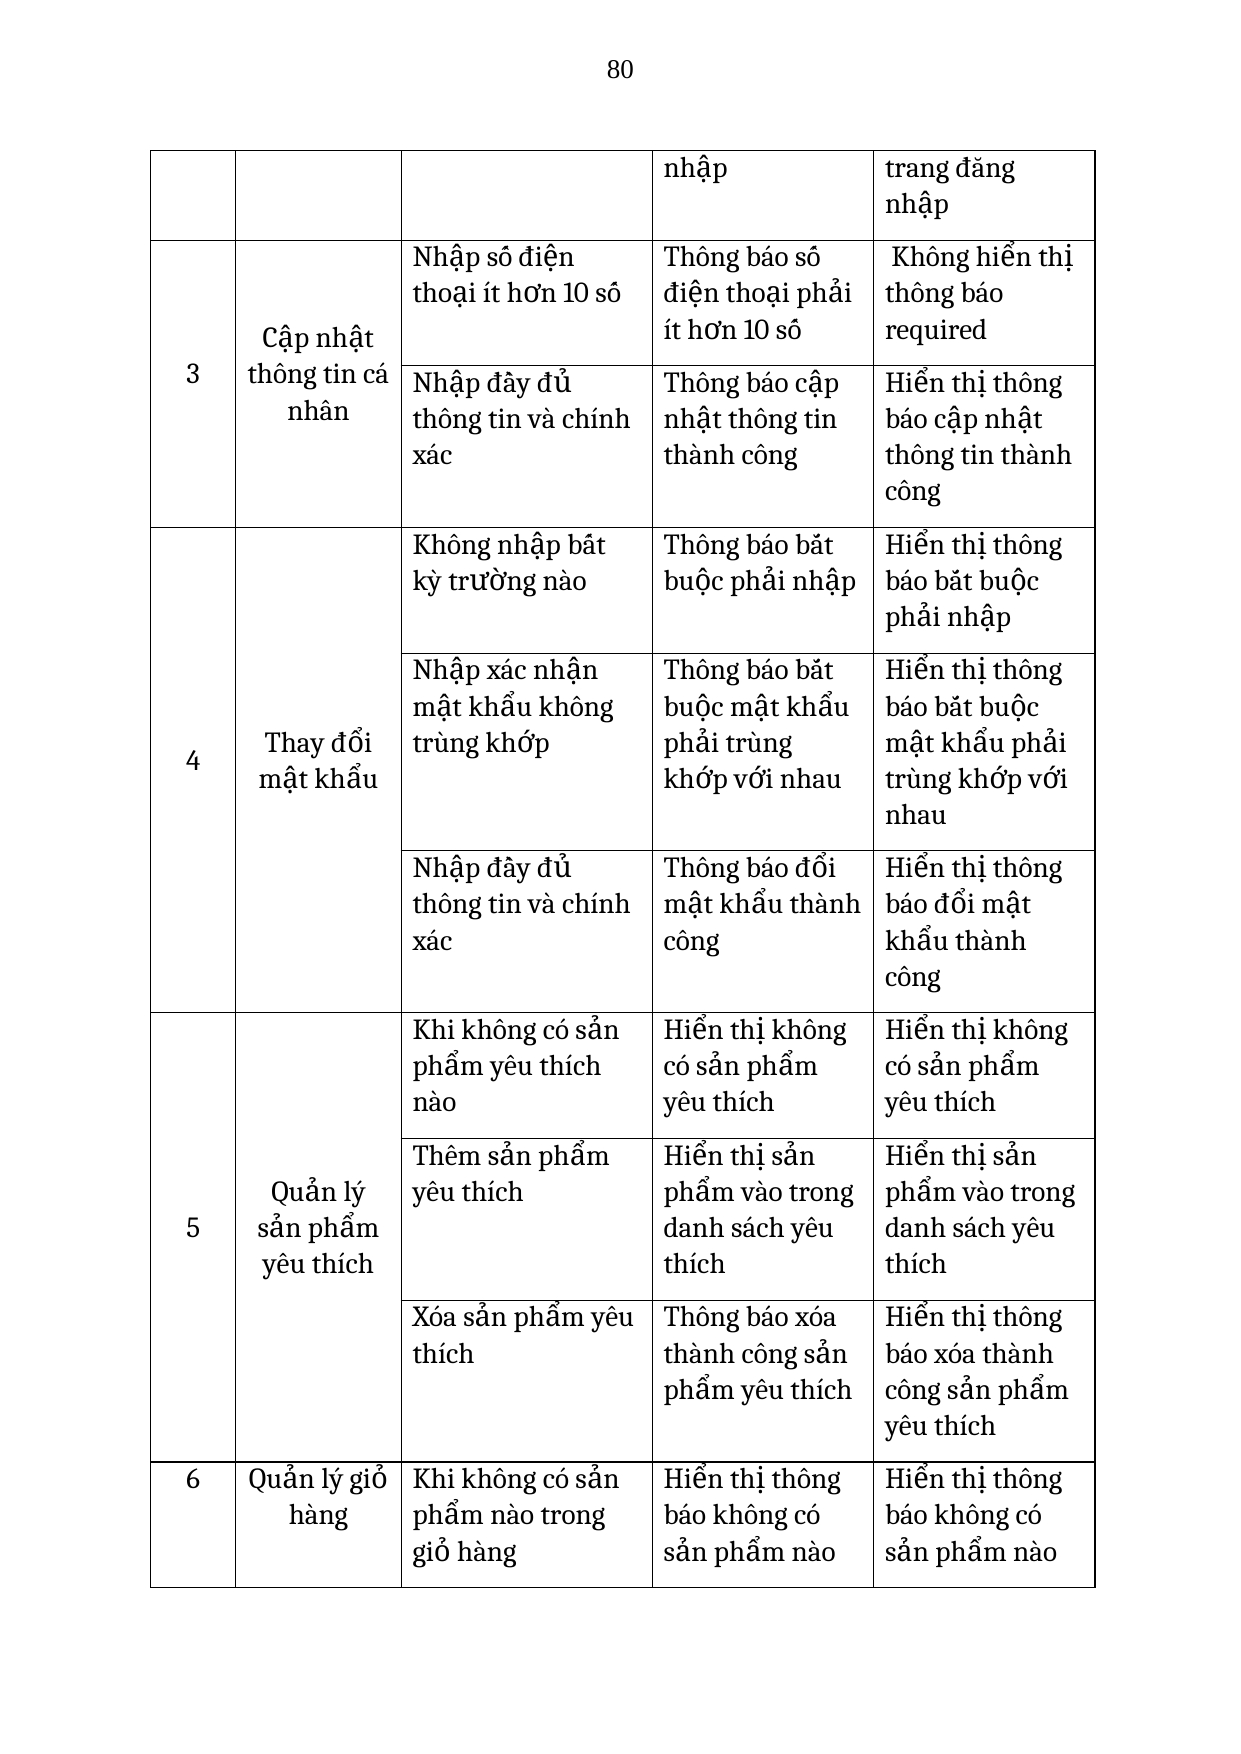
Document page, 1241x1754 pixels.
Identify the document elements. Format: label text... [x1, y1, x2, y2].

table_cell Hiển thị thông báo cập nhật thông tin thành công [874, 366, 1094, 527]
table_cell Xóa sản phẩm yêu thích [402, 1301, 652, 1461]
table_cell Thông báo số điện thoại phải ít hơn 10 số [653, 241, 873, 365]
table_cell Hiển thị thông báo đổi mật khẩu thành công [874, 851, 1094, 1012]
table_cell Thêm sản phẩm yêu thích [402, 1139, 652, 1299]
table_cell Hiển thị sản phẩm vào trong danh sách yêu thích [653, 1139, 873, 1299]
table_cell Hiển thị không có sản phẩm yêu thích [653, 1013, 873, 1138]
table_cell Cập nhật thông tin cá nhân [236, 241, 401, 527]
table_cell Thông báo đổi mật khẩu thành công [653, 851, 873, 1012]
table_cell 4 [151, 528, 235, 1012]
table_cell Hiển thị thông báo bắt buộc mật khẩu phải trùng khớp với nhau [874, 654, 1094, 850]
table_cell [402, 151, 652, 239]
table_cell 6 [151, 1463, 235, 1587]
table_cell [874, 151, 1094, 239]
table_cell Thay đổi mật khẩu [236, 528, 401, 1012]
table_cell Thông báo xóa thành công sản phẩm yêu thích [653, 1301, 873, 1461]
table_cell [653, 1463, 873, 1587]
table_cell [653, 151, 873, 239]
table_cell Quản lý giỏ hàng [236, 1463, 401, 1587]
table_cell Thông báo bắt buộc phải nhập [653, 528, 873, 652]
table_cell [402, 1463, 652, 1587]
table_cell Không hiển thị thông báo required [874, 241, 1094, 365]
table_cell Hiển thị không có sản phẩm yêu thích [874, 1013, 1094, 1138]
table_cell 3 [151, 241, 235, 527]
table_cell Quản lý sản phẩm yêu thích [236, 1013, 401, 1461]
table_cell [874, 1463, 1094, 1587]
table_cell Nhập đầy đủ thông tin và chính xác [402, 366, 652, 527]
table_cell Không nhập bất kỳ trường nào [402, 528, 652, 652]
table_cell Nhập số điện thoại ít hơn 10 số [402, 241, 652, 365]
table_cell Hiển thị thông báo bắt buộc phải nhập [874, 528, 1094, 652]
table_cell Hiển thị sản phẩm vào trong danh sách yêu thích [874, 1139, 1094, 1299]
table_cell Nhập xác nhận mật khẩu không trùng khớp [402, 654, 652, 850]
table_cell 5 [151, 1013, 235, 1461]
table_cell Hiển thị thông báo xóa thành công sản phẩm yêu thích [874, 1301, 1094, 1461]
table_cell Nhập đầy đủ thông tin và chính xác [402, 851, 652, 1012]
table_cell Thông báo cập nhật thông tin thành công [653, 366, 873, 527]
table_cell Khi không có sản phẩm yêu thích nào [402, 1013, 652, 1138]
table_cell Thông báo bắt buộc mật khẩu phải trùng khớp với nhau [653, 654, 873, 850]
